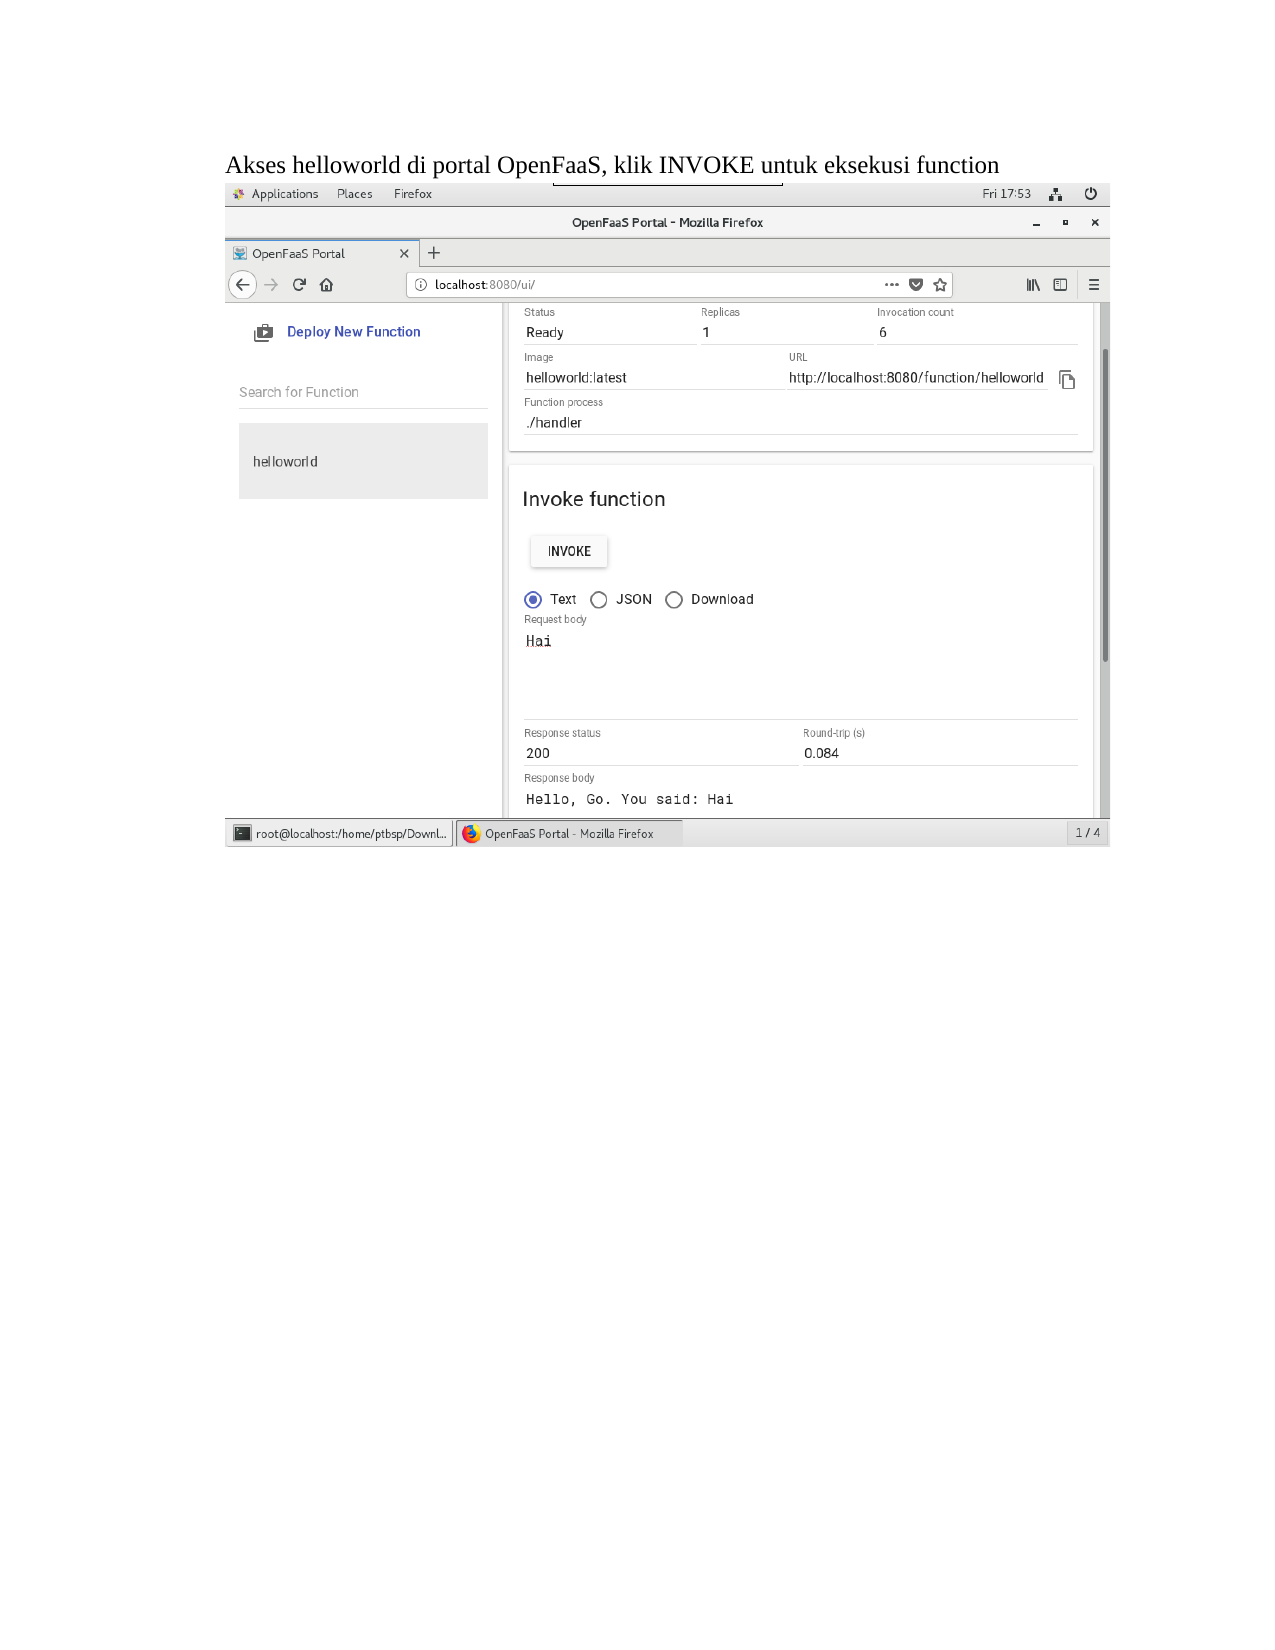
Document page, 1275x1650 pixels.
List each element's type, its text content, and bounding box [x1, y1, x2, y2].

list Akses helloworld di portal OpenFaaS, klik INVOKE untuk eksekusi function [225, 150, 1125, 179]
picture [225, 183, 1110, 847]
